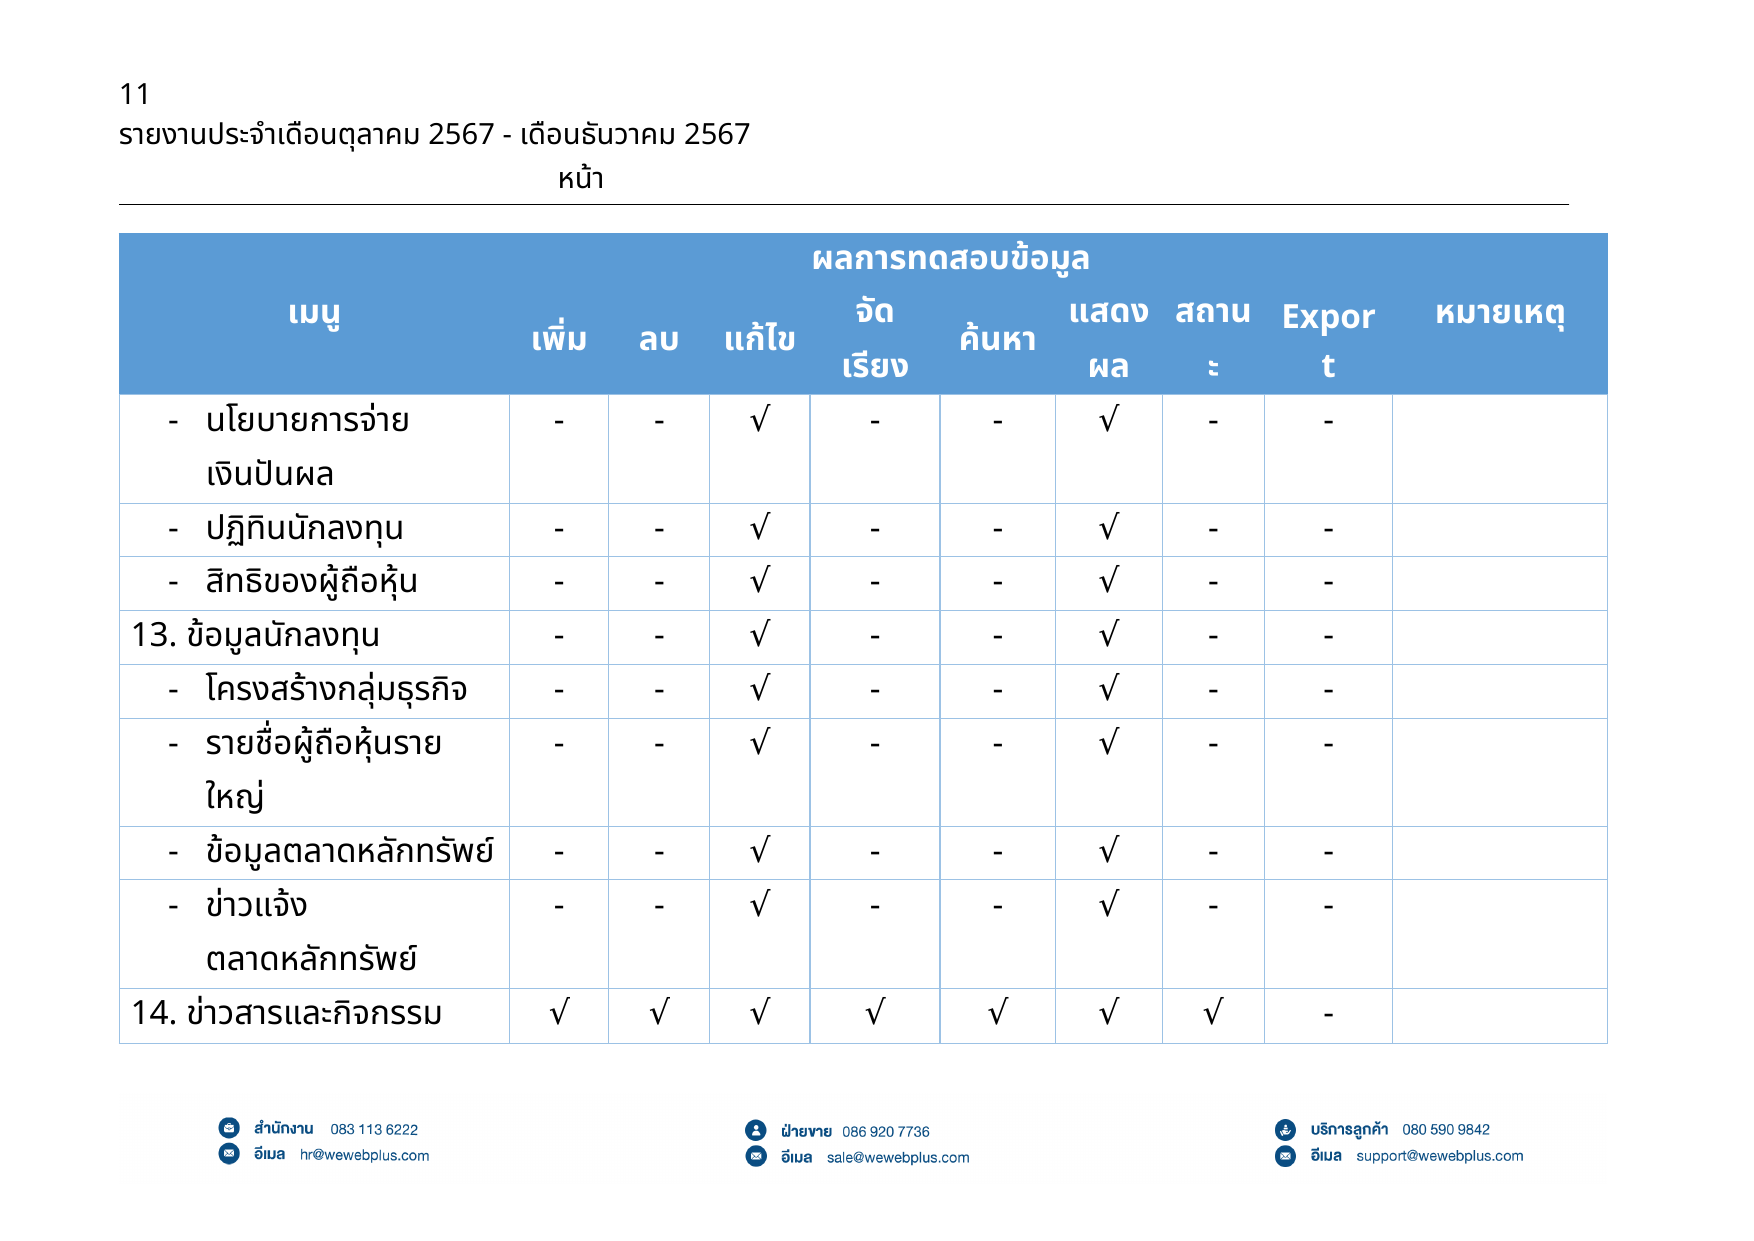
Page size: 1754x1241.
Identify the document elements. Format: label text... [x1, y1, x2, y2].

table_cell - [609, 611, 709, 664]
table_cell - [510, 827, 608, 879]
table_cell - [811, 611, 939, 664]
table_cell - [811, 665, 939, 717]
table_cell - [1265, 504, 1392, 556]
table_cell - [941, 395, 1055, 502]
table_cell √ [710, 395, 809, 502]
table_cell √ [710, 665, 809, 717]
table_cell - [510, 880, 608, 987]
table_cell - [510, 557, 608, 610]
table_cell 13. ข้อมูลนักลงทุน [120, 611, 509, 664]
table_cell - [1265, 719, 1392, 826]
table_cell [1393, 989, 1607, 1043]
table_header หมายเหตุ [1393, 234, 1607, 394]
table_cell รายชื่อผู้ถือหุ้นรายใหญ่ [120, 719, 509, 826]
table_cell - [609, 665, 709, 717]
table_cell - [811, 719, 939, 826]
table_cell ข้อมูลตลาดหลักทรัพย์ [120, 827, 509, 879]
table_cell √ [1056, 880, 1162, 987]
table_cell - [609, 395, 709, 502]
table_cell [1393, 611, 1607, 664]
table_cell - [1163, 557, 1264, 610]
table_cell √ [1056, 989, 1162, 1043]
table_header เมนู [120, 234, 509, 394]
table_cell - [609, 719, 709, 826]
table_cell 14. ข่าวสารและกิจกรรม [120, 989, 509, 1043]
table_cell - [941, 504, 1055, 556]
table_cell ลบ [609, 288, 709, 394]
table_cell √ [941, 989, 1055, 1043]
table_cell - [941, 827, 1055, 879]
table_cell [1393, 719, 1607, 826]
table_cell - [811, 504, 939, 556]
table_cell - [510, 395, 608, 502]
table_cell แก้ไข [710, 288, 809, 394]
picture [118, 1093, 1608, 1184]
table_cell - [510, 611, 608, 664]
table_cell √ [1056, 719, 1162, 826]
table_cell - [941, 557, 1055, 610]
table_cell √ [1056, 611, 1162, 664]
table_cell - [811, 880, 939, 987]
table_cell - [1163, 880, 1264, 987]
table_cell √ [1056, 827, 1162, 879]
table_cell - [1265, 557, 1392, 610]
table_cell จัดเรียง [811, 288, 939, 394]
table_cell โครงสร้างกลุ่มธุรกิจ [120, 665, 509, 717]
table_cell [1393, 827, 1607, 879]
table_cell ข่าวแจ้งตลาดหลักทรัพย์ [120, 880, 509, 987]
table_cell √ [1056, 395, 1162, 502]
table_cell [1393, 504, 1607, 556]
table_cell - [1163, 611, 1264, 664]
table_cell นโยบายการจ่ายเงินปันผล [120, 395, 509, 502]
table_cell - [609, 504, 709, 556]
table_cell - [1265, 611, 1392, 664]
table_cell สถานะ [1163, 288, 1264, 394]
table_cell [1393, 557, 1607, 610]
table_cell - [1265, 665, 1392, 717]
table_cell √ [811, 989, 939, 1043]
table_cell √ [1163, 989, 1264, 1043]
table_cell - [1265, 880, 1392, 987]
table_cell - [941, 880, 1055, 987]
table_cell √ [710, 719, 809, 826]
table_cell - [1265, 827, 1392, 879]
table_cell √ [710, 557, 809, 610]
table_cell - [609, 880, 709, 987]
table_cell - [941, 665, 1055, 717]
table_cell - [1163, 665, 1264, 717]
table_cell - [1163, 719, 1264, 826]
table_cell √ [710, 989, 809, 1043]
table_cell √ [609, 989, 709, 1043]
table_cell [1393, 395, 1607, 502]
table_cell √ [1056, 557, 1162, 610]
table_cell - [811, 395, 939, 502]
table_cell - [1163, 504, 1264, 556]
table_cell Export [1265, 288, 1392, 394]
table_cell √ [710, 827, 809, 879]
table_cell [1393, 880, 1607, 987]
table_cell - [811, 827, 939, 879]
table_cell เพิ่ม [510, 288, 608, 394]
table_cell - [510, 504, 608, 556]
table_cell - [1163, 395, 1264, 502]
table_cell - [811, 557, 939, 610]
table_header ผลการทดสอบข้อมูล [510, 234, 1392, 286]
table_cell ปฏิทินนักลงทุน [120, 504, 509, 556]
table_cell แสดงผล [1056, 288, 1162, 394]
table_cell - [1265, 989, 1392, 1043]
table_cell - [1265, 395, 1392, 502]
table_cell [1393, 665, 1607, 717]
table_cell - [941, 719, 1055, 826]
table_cell √ [510, 989, 608, 1043]
table_cell - [609, 827, 709, 879]
table_cell √ [1056, 504, 1162, 556]
table_cell สิทธิของผู้ถือหุ้น [120, 557, 509, 610]
table_cell √ [710, 504, 809, 556]
table_cell √ [710, 880, 809, 987]
table_cell ค้นหา [941, 288, 1055, 394]
table_cell - [609, 557, 709, 610]
table_cell √ [710, 611, 809, 664]
table_cell √ [1056, 665, 1162, 717]
table_cell - [941, 611, 1055, 664]
table_cell - [510, 719, 608, 826]
table_cell - [1163, 827, 1264, 879]
table_cell - [510, 665, 608, 717]
